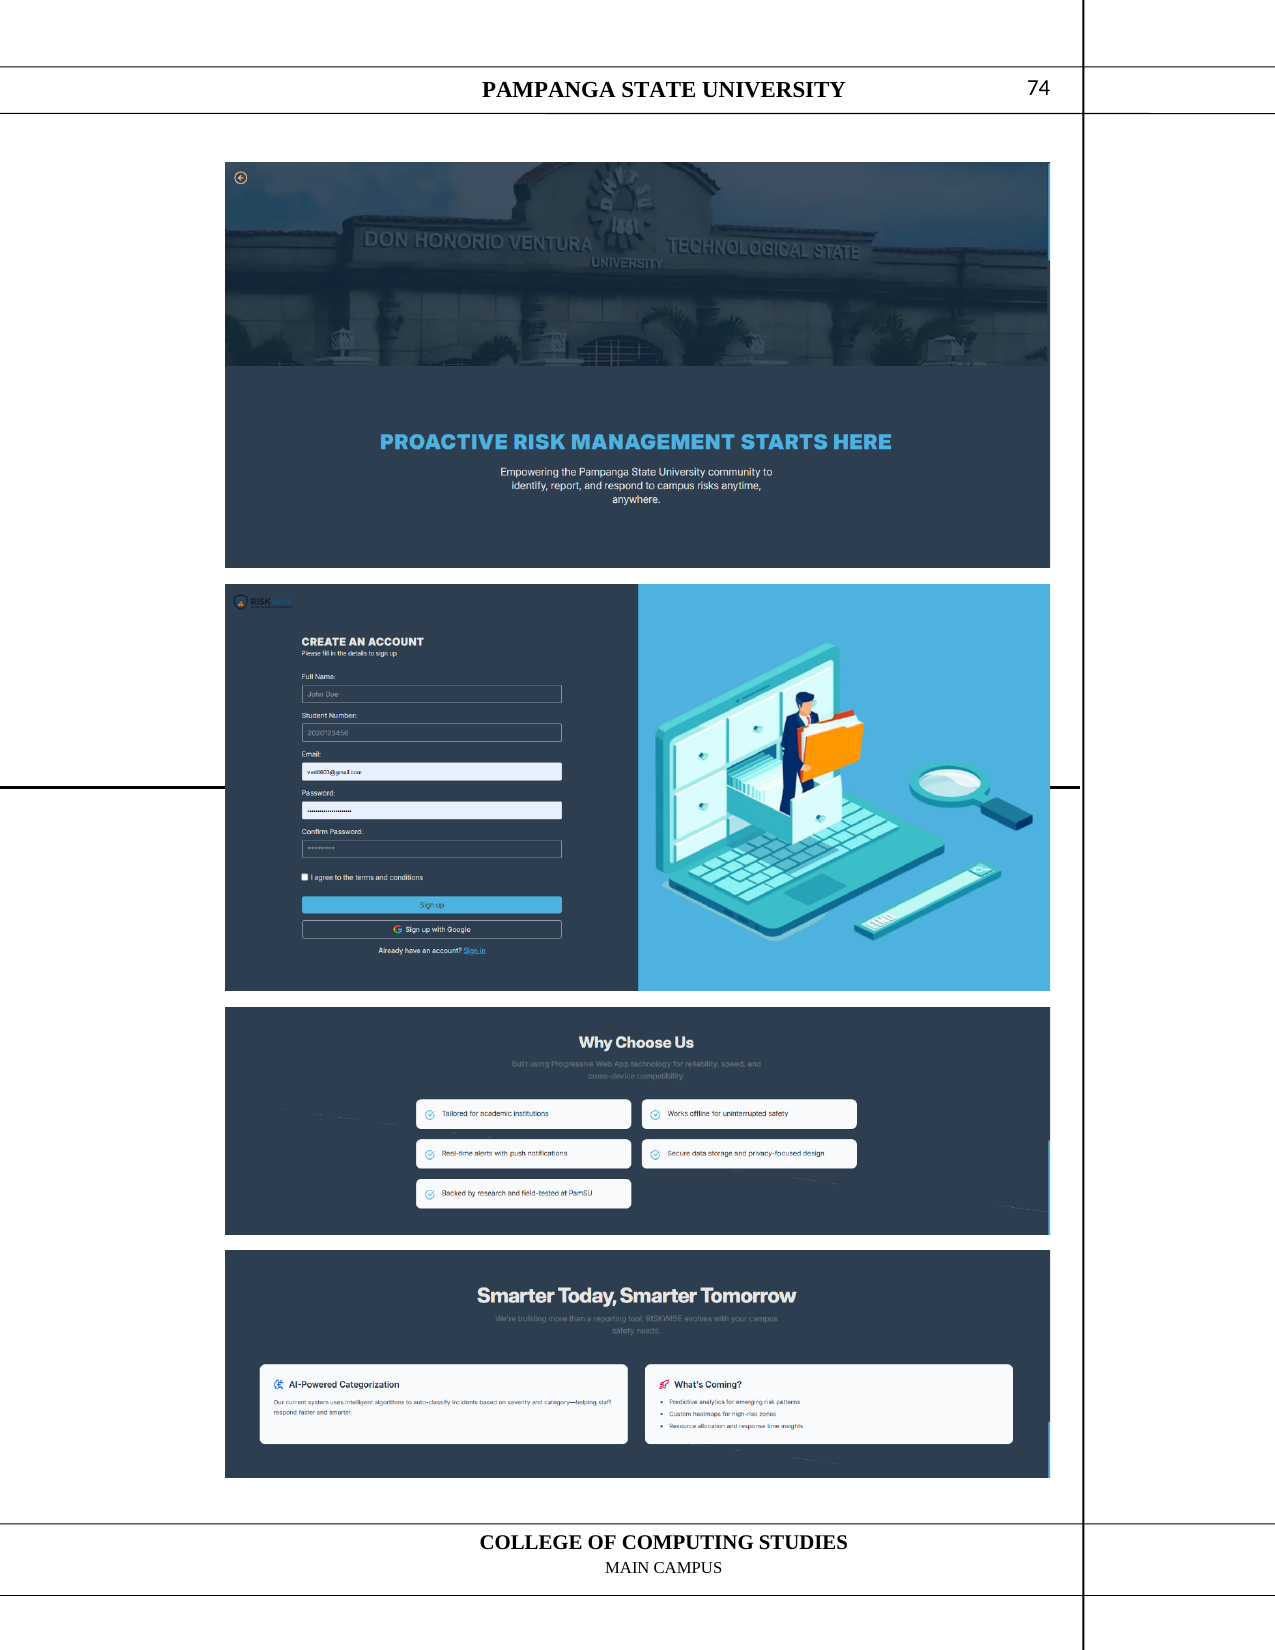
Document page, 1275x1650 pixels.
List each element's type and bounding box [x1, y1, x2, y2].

picture [225, 1007, 1050, 1235]
picture [225, 162, 1050, 568]
picture [225, 584, 1050, 991]
picture [225, 1250, 1050, 1478]
